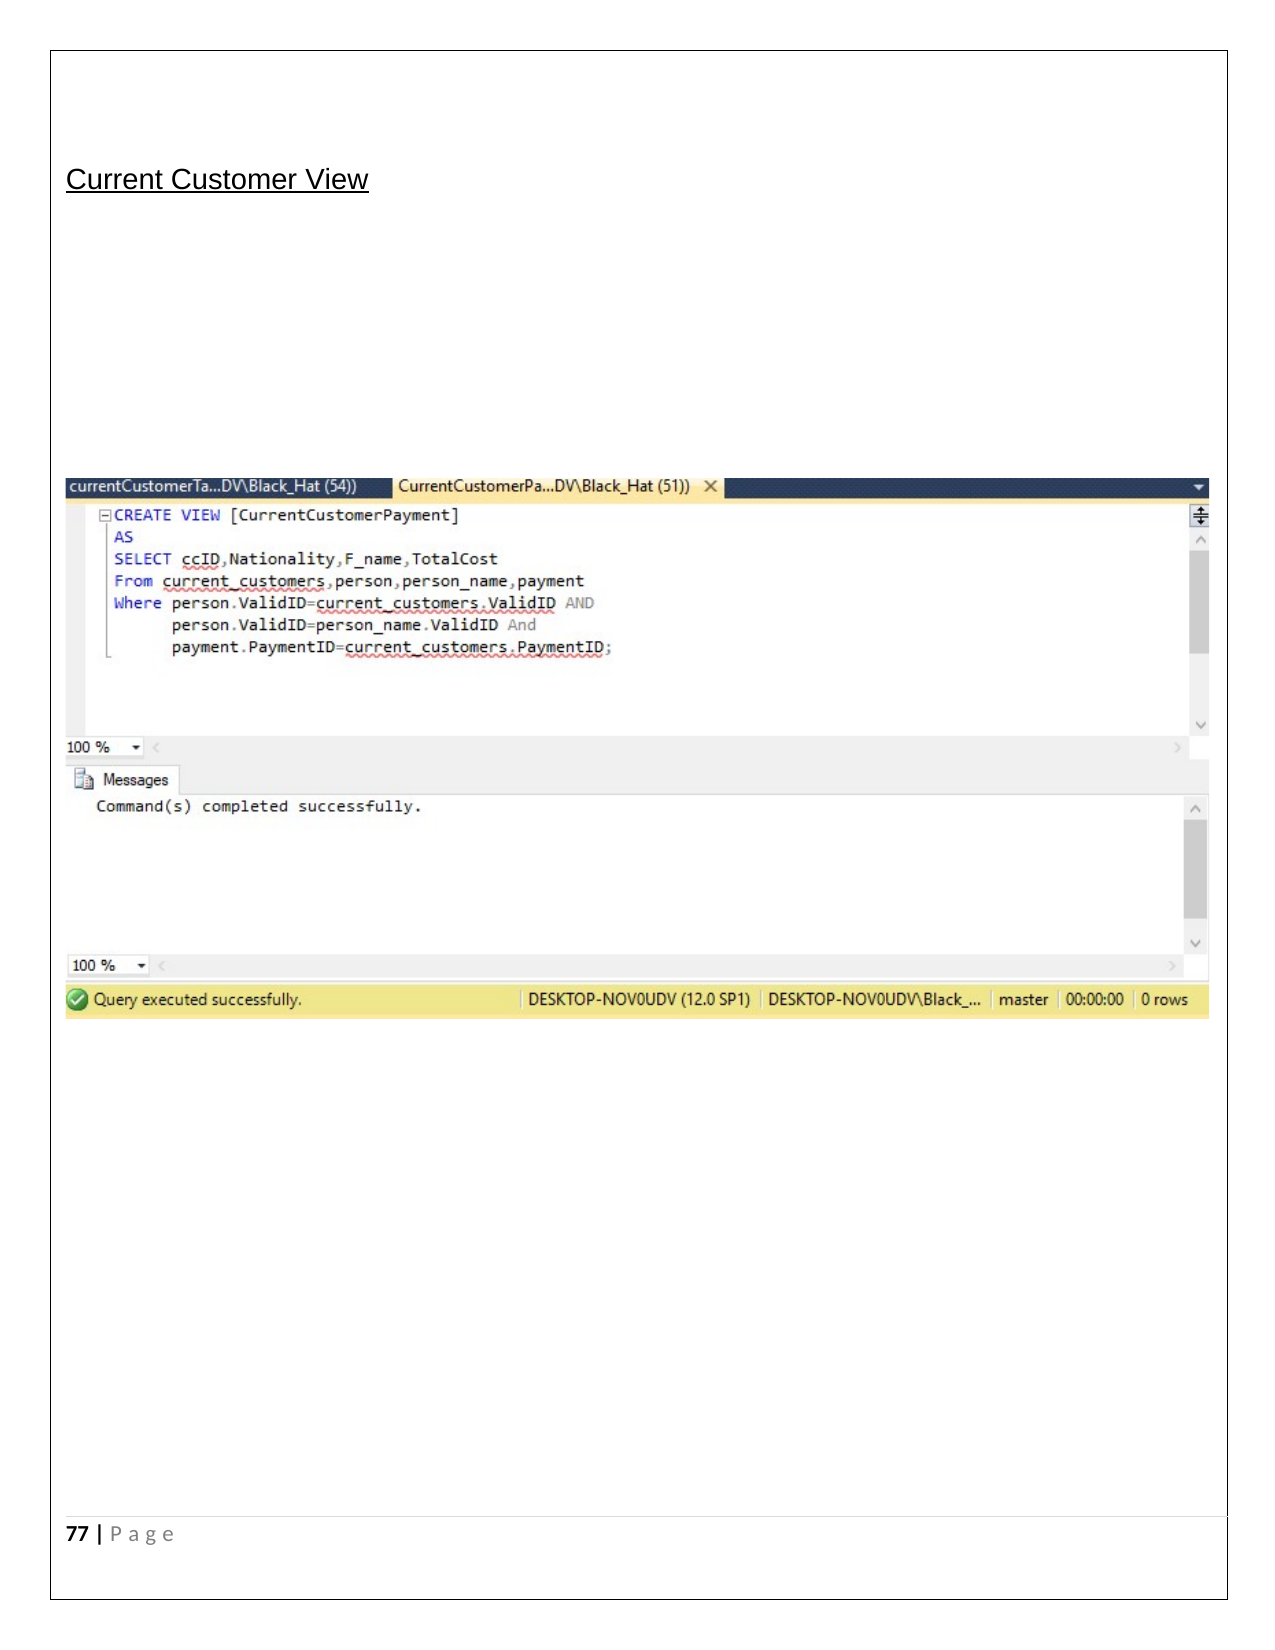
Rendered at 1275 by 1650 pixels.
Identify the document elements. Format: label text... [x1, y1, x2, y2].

picture [65, 478, 1210, 1019]
text Current Customer View [66, 162, 1227, 195]
